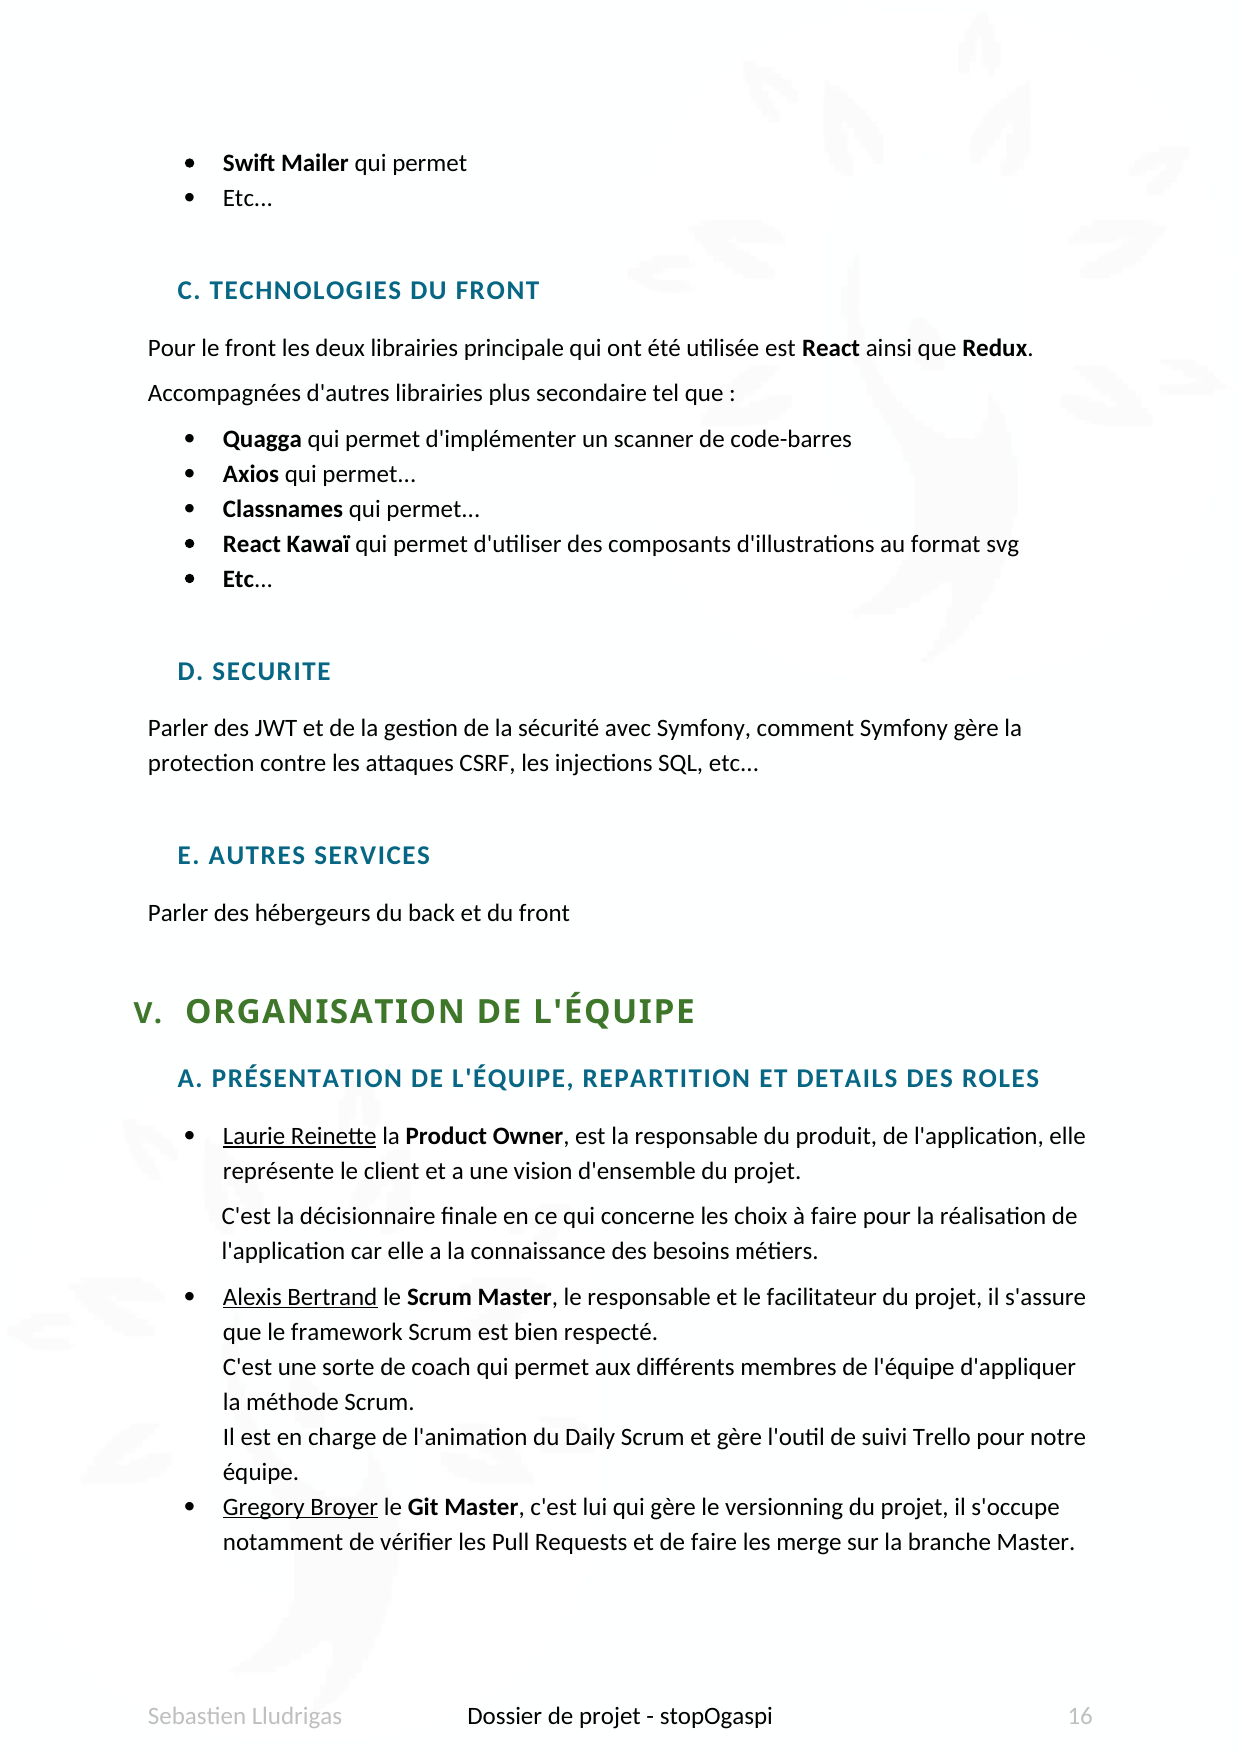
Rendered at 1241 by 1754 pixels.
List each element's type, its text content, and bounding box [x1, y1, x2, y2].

list Axios qui permet... [185, 458, 1093, 488]
subtitle E. autres services [177, 838, 1093, 871]
list Laurie Reinette la Product Owner, est la responsable du produit, de l'application, elle représente le client et a une vision d'ensemble du projet. [185, 1120, 1093, 1185]
list Gregory Broyer le Git Master, c'est lui qui gère le versionning du projet, il s'occupe notamment de vérifier les Pull Requests et de faire les merge sur la branche Master. [185, 1491, 1093, 1556]
text Parler des hébergeurs du back et du front [148, 897, 1093, 928]
text Parler des JWT et de la gestion de la sécurité avec Symfony, comment Symfony gère la protection contre les attaques CSRF, les injections SQL, etc... [148, 713, 1093, 778]
list Swift Mailer qui permet [185, 148, 1093, 178]
list Quagga qui permet d'implémenter un scanner de code-barres [185, 423, 1093, 453]
list Il est en charge de l'animation du Daily Scrum et gère l'outil de suivi Trello pour notre équipe. [223, 1421, 1093, 1486]
text C'est la décisionnaire finale en ce qui concerne les choix à faire pour la réalisation de l'application car elle a la connaissance des besoins métiers. [221, 1200, 1093, 1266]
list Etc... [185, 563, 1093, 593]
list Classnames qui permet... [185, 493, 1093, 523]
list Etc... [185, 183, 1093, 213]
text Accompagnées d'autres librairies plus secondaire tel que : [148, 378, 1093, 408]
subtitle A. PrÉsentation de l'équipe, repartition et details des roles [177, 1061, 1093, 1094]
text Pour le front les deux librairies principale qui ont été utilisée est React ainsi que Redux. [148, 332, 1093, 363]
list Alexis Bertrand le Scrum Master, le responsable et le facilitateur du projet, il s'assure que le framework Scrum est bien respecté. [185, 1281, 1093, 1346]
list C'est une sorte de coach qui permet aux différents membres de l'équipe d'appliquer la méthode Scrum. [223, 1351, 1093, 1416]
subtitle d. securite [177, 654, 1093, 687]
subtitle Organisation de l'équipe [148, 988, 1093, 1033]
list React Kawaï qui permet d'utiliser des composants d'illustrations au format svg [185, 528, 1093, 558]
subtitle c. technologies du front [177, 273, 1093, 306]
